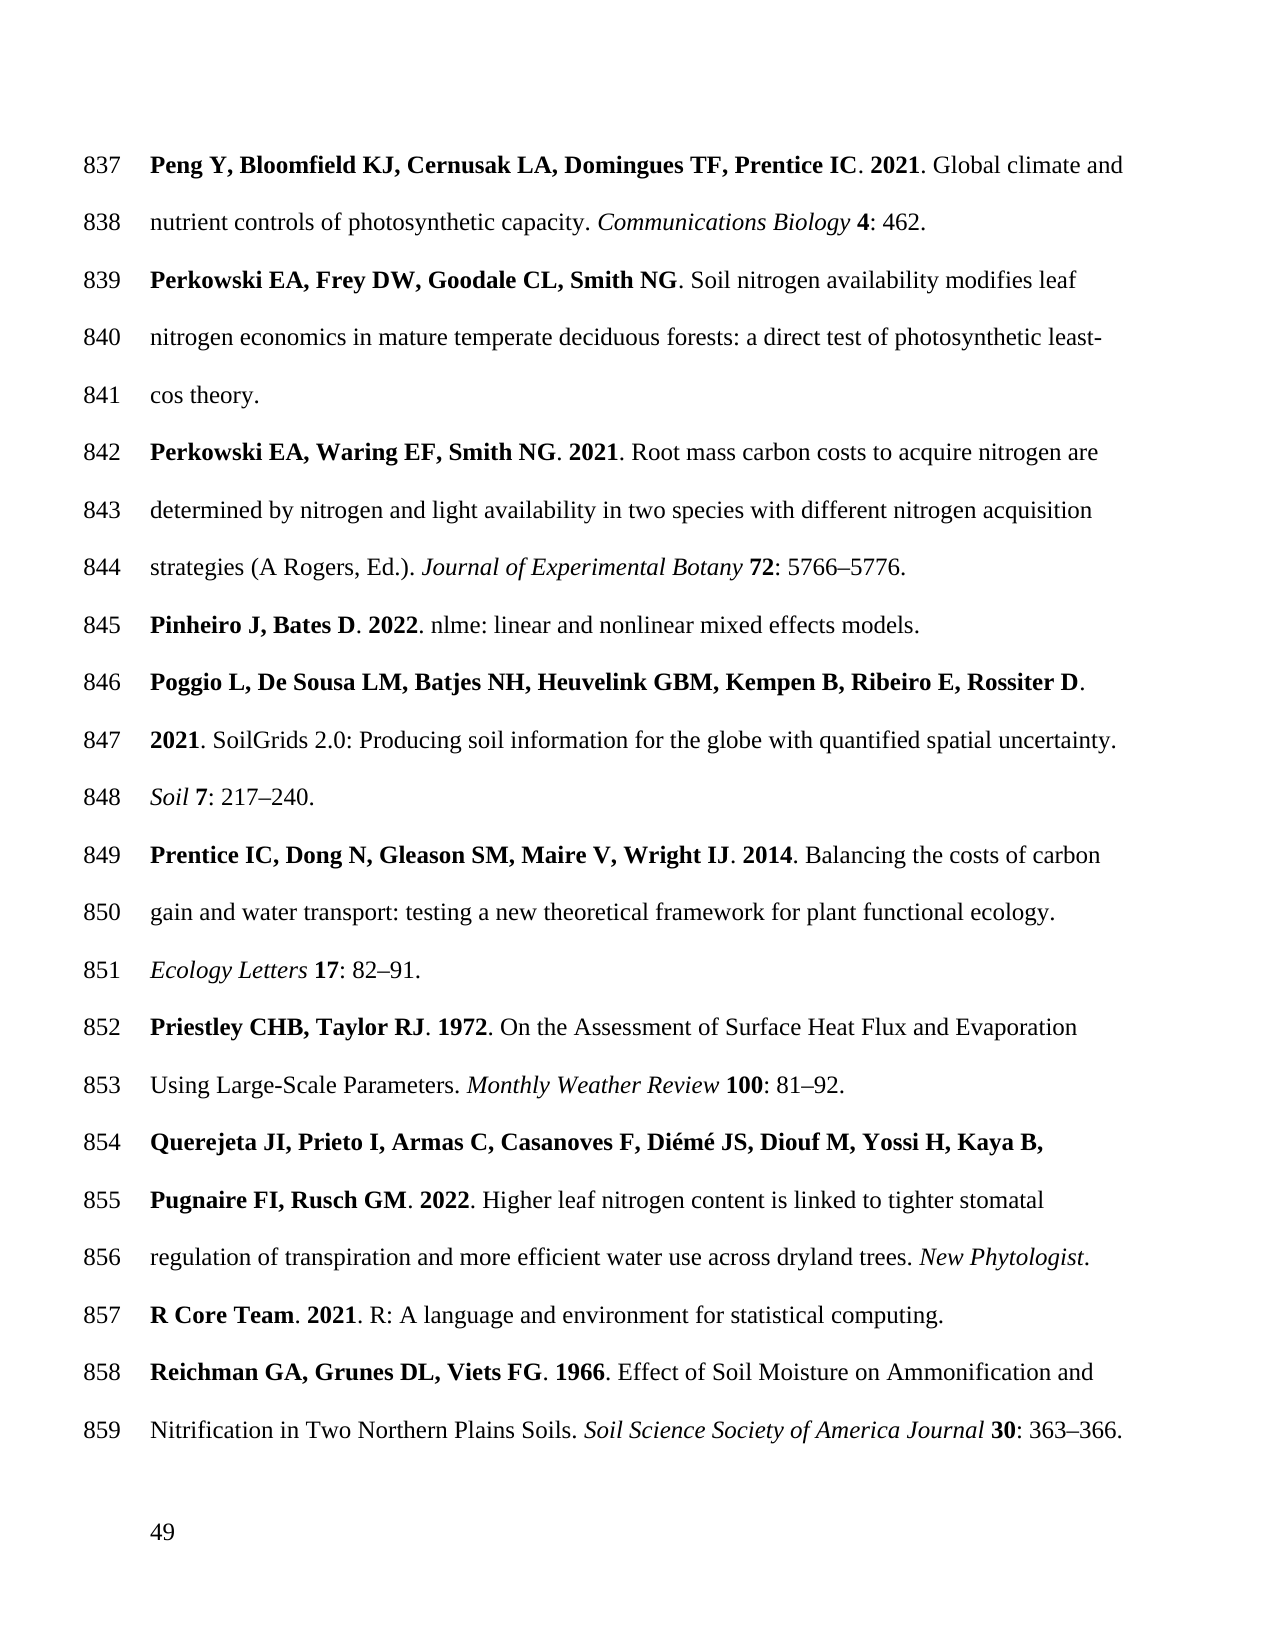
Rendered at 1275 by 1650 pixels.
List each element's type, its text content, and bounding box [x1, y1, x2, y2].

text Perkowski EA, Waring EF, Smith NG. 2021. Root mass carbon costs to acquire nitrogen are determined by nitrogen and light availability in two species with different nitrogen acquisition strategies (A Rogers, Ed.). Journal of Experimental Botany 72: 5766–5776. [150, 437, 1125, 581]
text Reichman GA, Grunes DL, Viets FG. 1966. Effect of Soil Moisture on Ammonification and Nitrification in Two Northern Plains Soils. Soil Science Society of America Journal 30: 363–366. [150, 1357, 1125, 1444]
text R Core Team. 2021. R: A language and environment for statistical computing. [150, 1300, 1125, 1329]
text Prentice IC, Dong N, Gleason SM, Maire V, Wright IJ. 2014. Balancing the costs of carbon gain and water transport: testing a new theoretical framework for plant functional ecology. Ecology Letters 17: 82–91. [150, 840, 1125, 984]
text Pinheiro J, Bates D. 2022. nlme: linear and nonlinear mixed effects models. [150, 610, 1125, 639]
text Perkowski EA, Frey DW, Goodale CL, Smith NG. Soil nitrogen availability modifies leaf nitrogen economics in mature temperate deciduous forests: a direct test of photosynthetic least-cos theory. [150, 265, 1125, 409]
text Peng Y, Bloomfield KJ, Cernusak LA, Domingues TF, Prentice IC. 2021. Global climate and nutrient controls of photosynthetic capacity. Communications Biology 4: 462. [150, 150, 1125, 236]
text Querejeta JI, Prieto I, Armas C, Casanoves F, Diémé JS, Diouf M, Yossi H, Kaya B, Pugnaire FI, Rusch GM. 2022. Higher leaf nitrogen content is linked to tighter stomatal regulation of transpiration and more efficient water use across dryland trees. New Phytologist. [150, 1127, 1125, 1271]
text Poggio L, De Sousa LM, Batjes NH, Heuvelink GBM, Kempen B, Ribeiro E, Rossiter D. 2021. SoilGrids 2.0: Producing soil information for the globe with quantified spatial uncertainty. Soil 7: 217–240. [150, 667, 1125, 811]
text Priestley CHB, Taylor RJ. 1972. On the Assessment of Surface Heat Flux and Evaporation Using Large-Scale Parameters. Monthly Weather Review 100: 81–92. [150, 1012, 1125, 1099]
